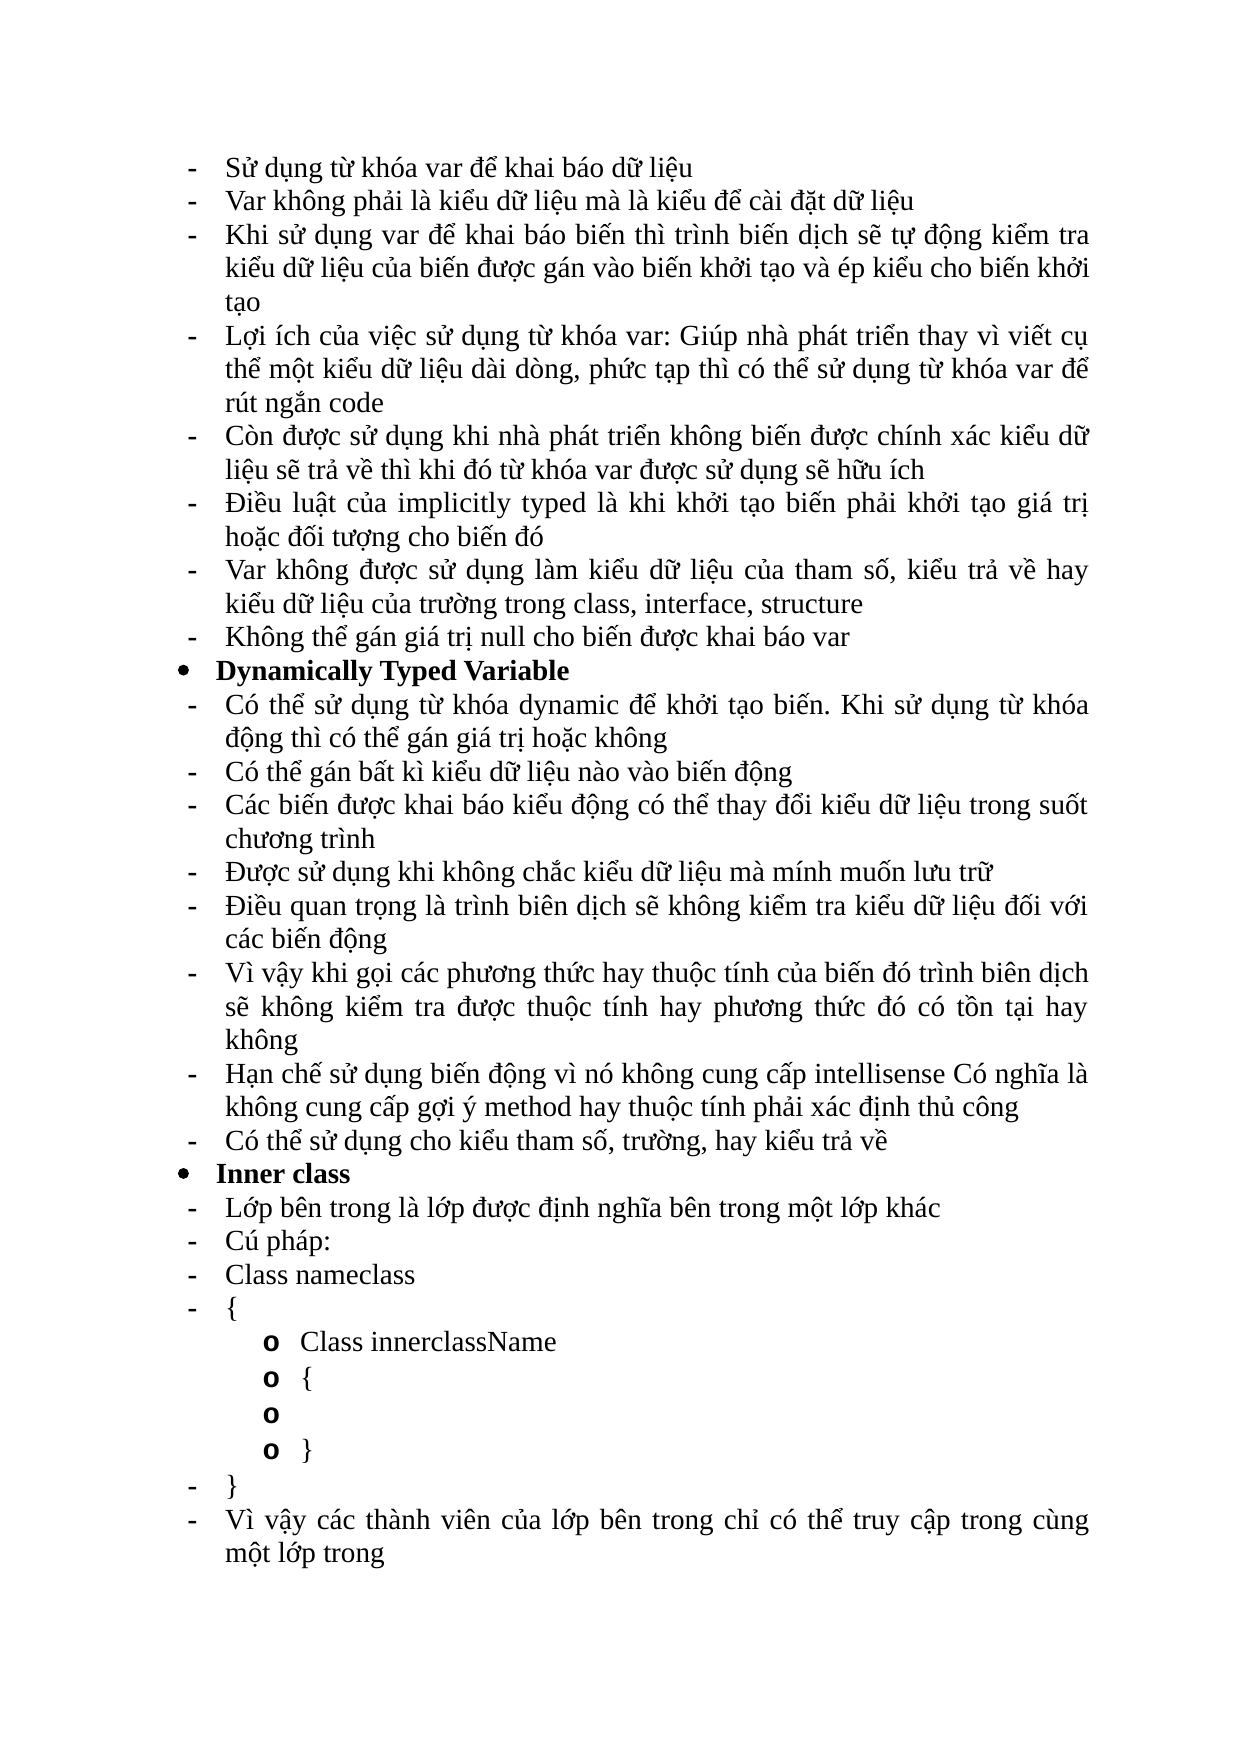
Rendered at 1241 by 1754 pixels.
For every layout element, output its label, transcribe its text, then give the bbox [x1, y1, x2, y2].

list Còn được sử dụng khi nhà phát triển không biến được chính xác kiểu dữ liệu sẽ trả về thì khi đó từ khóa var được sử dụng sẽ hữu ích [187, 418, 1090, 485]
list Hạn chế sử dụng biến động vì nó không cung cấp intellisense Có nghĩa là không cung cấp gợi ý method hay thuộc tính phải xác định thủ công [187, 1056, 1090, 1123]
list Lớp bên trong là lớp được định nghĩa bên trong một lớp khác [187, 1190, 1090, 1223]
list Các biến được khai báo kiểu động có thể thay đổi kiểu dữ liệu trong suốt chương trình [187, 787, 1090, 854]
list Class nameclass [187, 1257, 1090, 1291]
list Var không được sử dụng làm kiểu dữ liệu của tham số, kiểu trả về hay kiểu dữ liệu của trường trong class, interface, structure [187, 552, 1090, 619]
list } [262, 1432, 1090, 1468]
list Sử dụng từ khóa var để khai báo dữ liệu [187, 150, 1090, 183]
list Được sử dụng khi không chắc kiểu dữ liệu mà mính muốn lưu trữ [187, 854, 1090, 888]
list Không thể gán giá trị null cho biến được khai báo var [187, 619, 1090, 653]
list Cú pháp: [187, 1223, 1090, 1257]
list { [187, 1291, 1090, 1324]
list Dynamically Typed Variable [178, 653, 1090, 687]
list Khi sử dụng var để khai báo biến thì trình biến dịch sẽ tự động kiểm tra kiểu dữ liệu của biến được gán vào biến khởi tạo và ép kiểu cho biến khởi tạo [187, 217, 1090, 318]
list Có thể sử dụng từ khóa dynamic để khởi tạo biến. Khi sử dụng từ khóa động thì có thể gán giá trị hoặc không [187, 687, 1090, 754]
list Vì vậy các thành viên của lớp bên trong chỉ có thể truy cập trong cùng một lớp trong [187, 1502, 1090, 1569]
list Class innerclassName [262, 1324, 1090, 1360]
list Điều luật của implicitly typed là khi khởi tạo biến phải khởi tạo giá trị hoặc đối tượng cho biến đó [187, 485, 1090, 552]
list Inner class [178, 1156, 1090, 1190]
list Lợi ích của việc sử dụng từ khóa var: Giúp nhà phát triển thay vì viết cụ thể một kiểu dữ liệu dài dòng, phức tạp thì có thể sử dụng từ khóa var để rút ngắn code [187, 318, 1090, 418]
list Var không phải là kiểu dữ liệu mà là kiểu để cài đặt dữ liệu [187, 183, 1090, 217]
list Có thể sử dụng cho kiểu tham số, trường, hay kiểu trả về [187, 1123, 1090, 1156]
list Điều quan trọng là trình biên dịch sẽ không kiểm tra kiểu dữ liệu đối với các biến động [187, 888, 1090, 955]
list { [262, 1360, 1090, 1396]
list Có thể gán bất kì kiểu dữ liệu nào vào biến động [187, 754, 1090, 787]
list } [187, 1468, 1090, 1502]
list Vì vậy khi gọi các phương thức hay thuộc tính của biến đó trình biên dịch sẽ không kiểm tra được thuộc tính hay phương thức đó có tồn tại hay không [187, 955, 1090, 1056]
